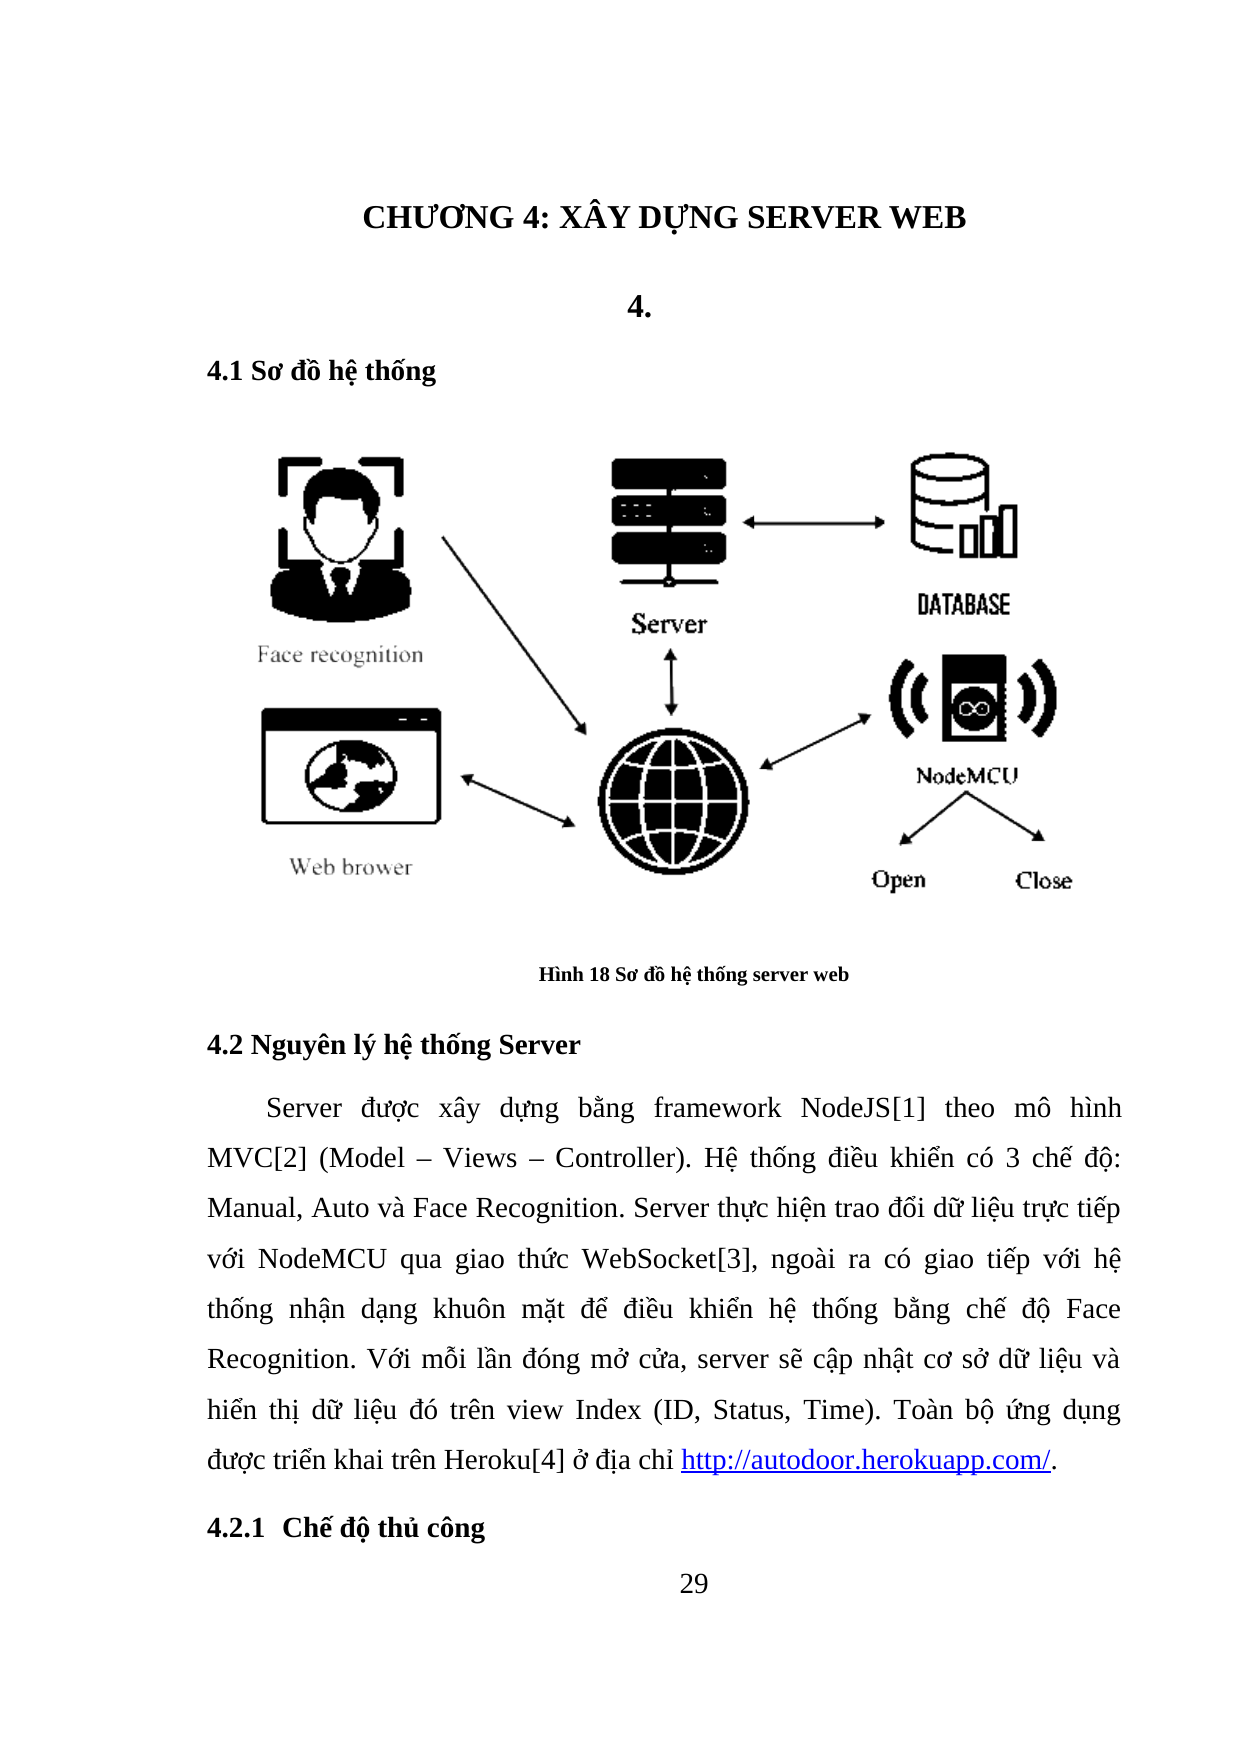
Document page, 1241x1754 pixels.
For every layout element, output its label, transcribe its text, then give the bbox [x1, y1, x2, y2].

subtitle Chế độ thủ công [207, 1517, 1122, 1542]
subtitle Nguyên lý hệ thống Server [207, 1027, 1122, 1061]
subtitle CHƯƠNG 4: XÂY DỰNG SERVER WEB [207, 198, 1122, 236]
text Hình 18 Sơ đồ hệ thống server web [207, 962, 1122, 986]
subtitle Sơ đồ hệ thống [207, 353, 1122, 387]
text Server được xây dựng bằng framework NodeJS[1] theo mô hình MVC[2] (Model – Views – Controller). Hệ thống điều khiển có 3 chế độ: Manual, Auto và Face Recognition. Server thực hiện trao đổi dữ liệu trực tiếp với NodeMCU qua giao thức WebSocket[3], ngoài ra có giao tiếp với hệ thống nhận dạng khuôn mặt để điều khiển hệ thống bằng chế độ Face Recognition. Với mỗi lần đóng mở cửa, server sẽ cập nhật cơ sở dữ liệu và hiển thị dữ liệu đó trên view Index (ID, Status, Time). Toàn bộ ứng dụng được triển khai trên Heroku[4] ở địa chỉ http://autodoor.herokuapp.com/. [207, 1090, 1122, 1476]
